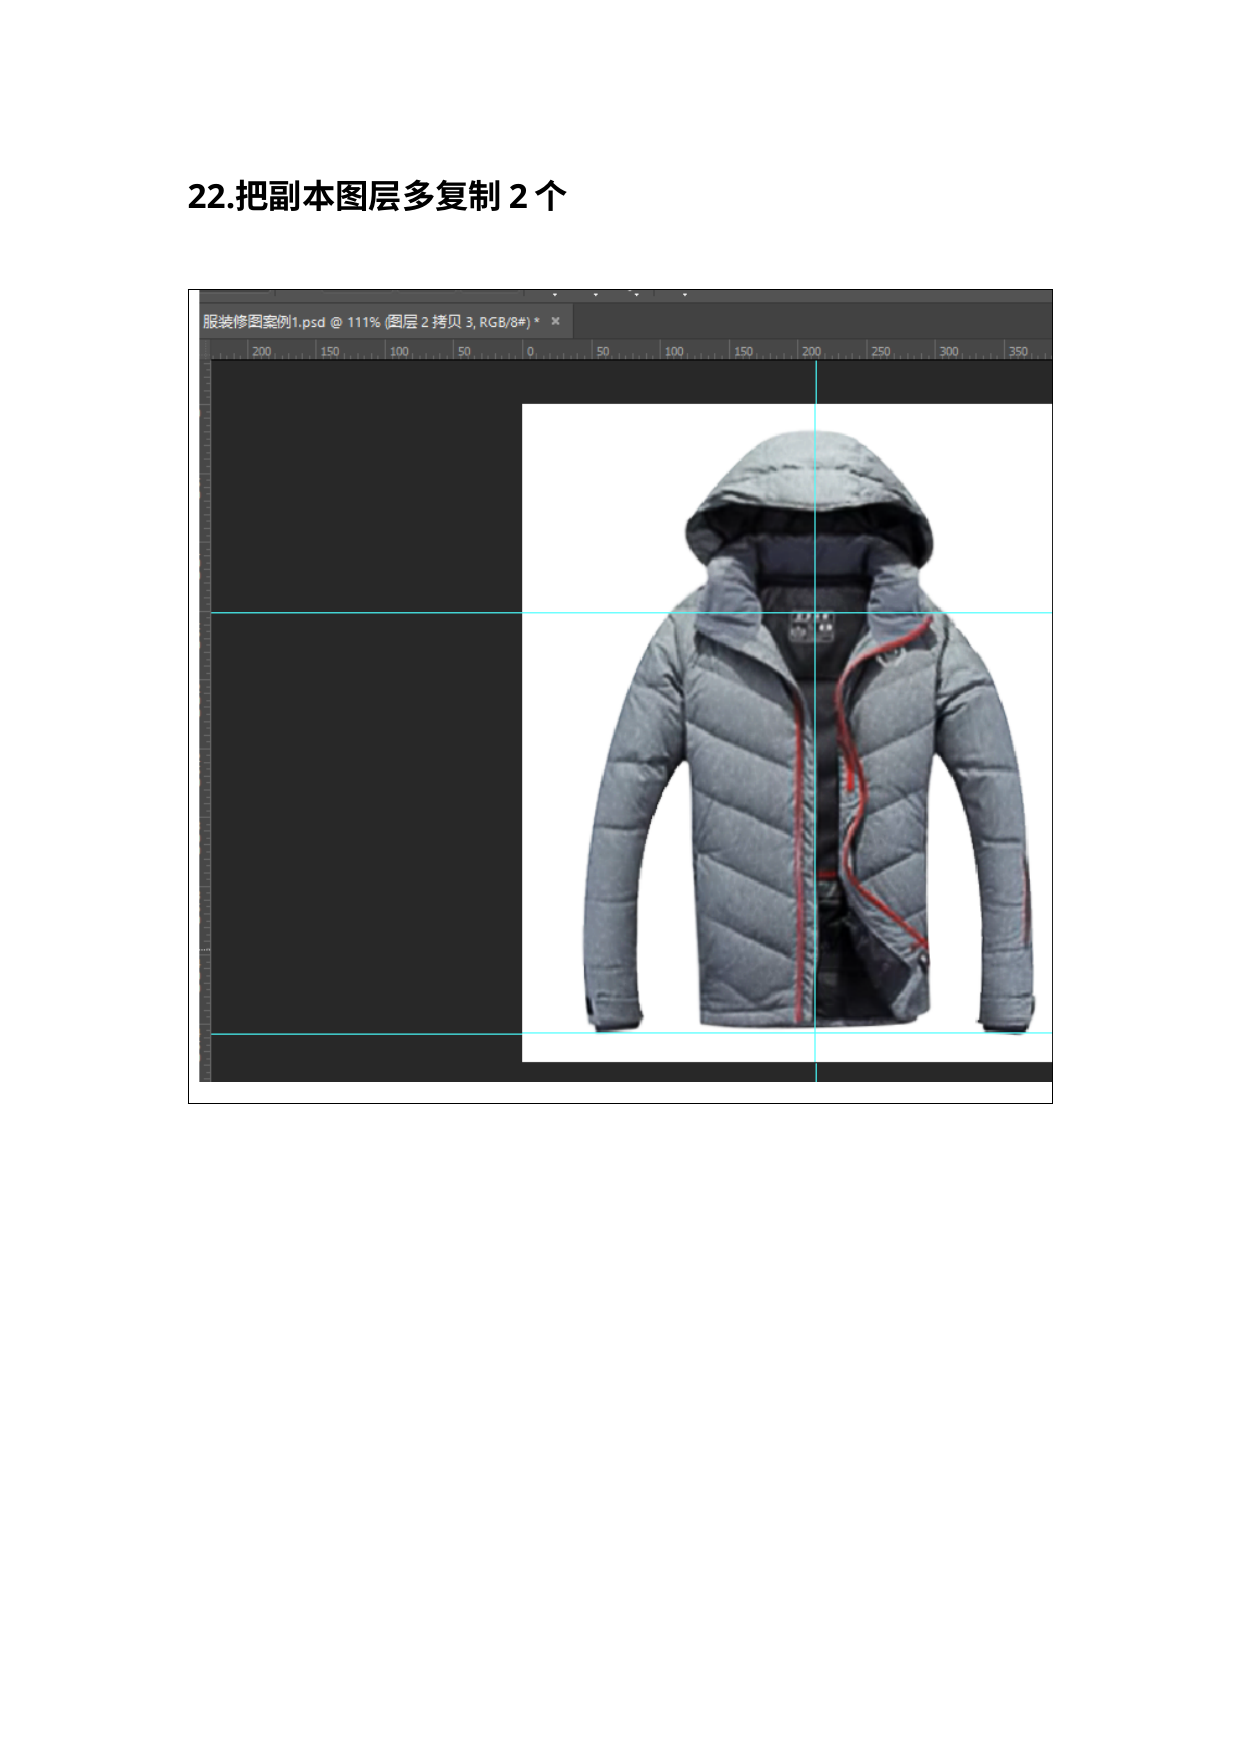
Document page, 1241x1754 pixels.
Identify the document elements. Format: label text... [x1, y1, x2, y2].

picture [199, 290, 1053, 1082]
subtitle 22.把副本图层多复制2个 [187, 162, 1053, 227]
table_header [189, 290, 1052, 1103]
